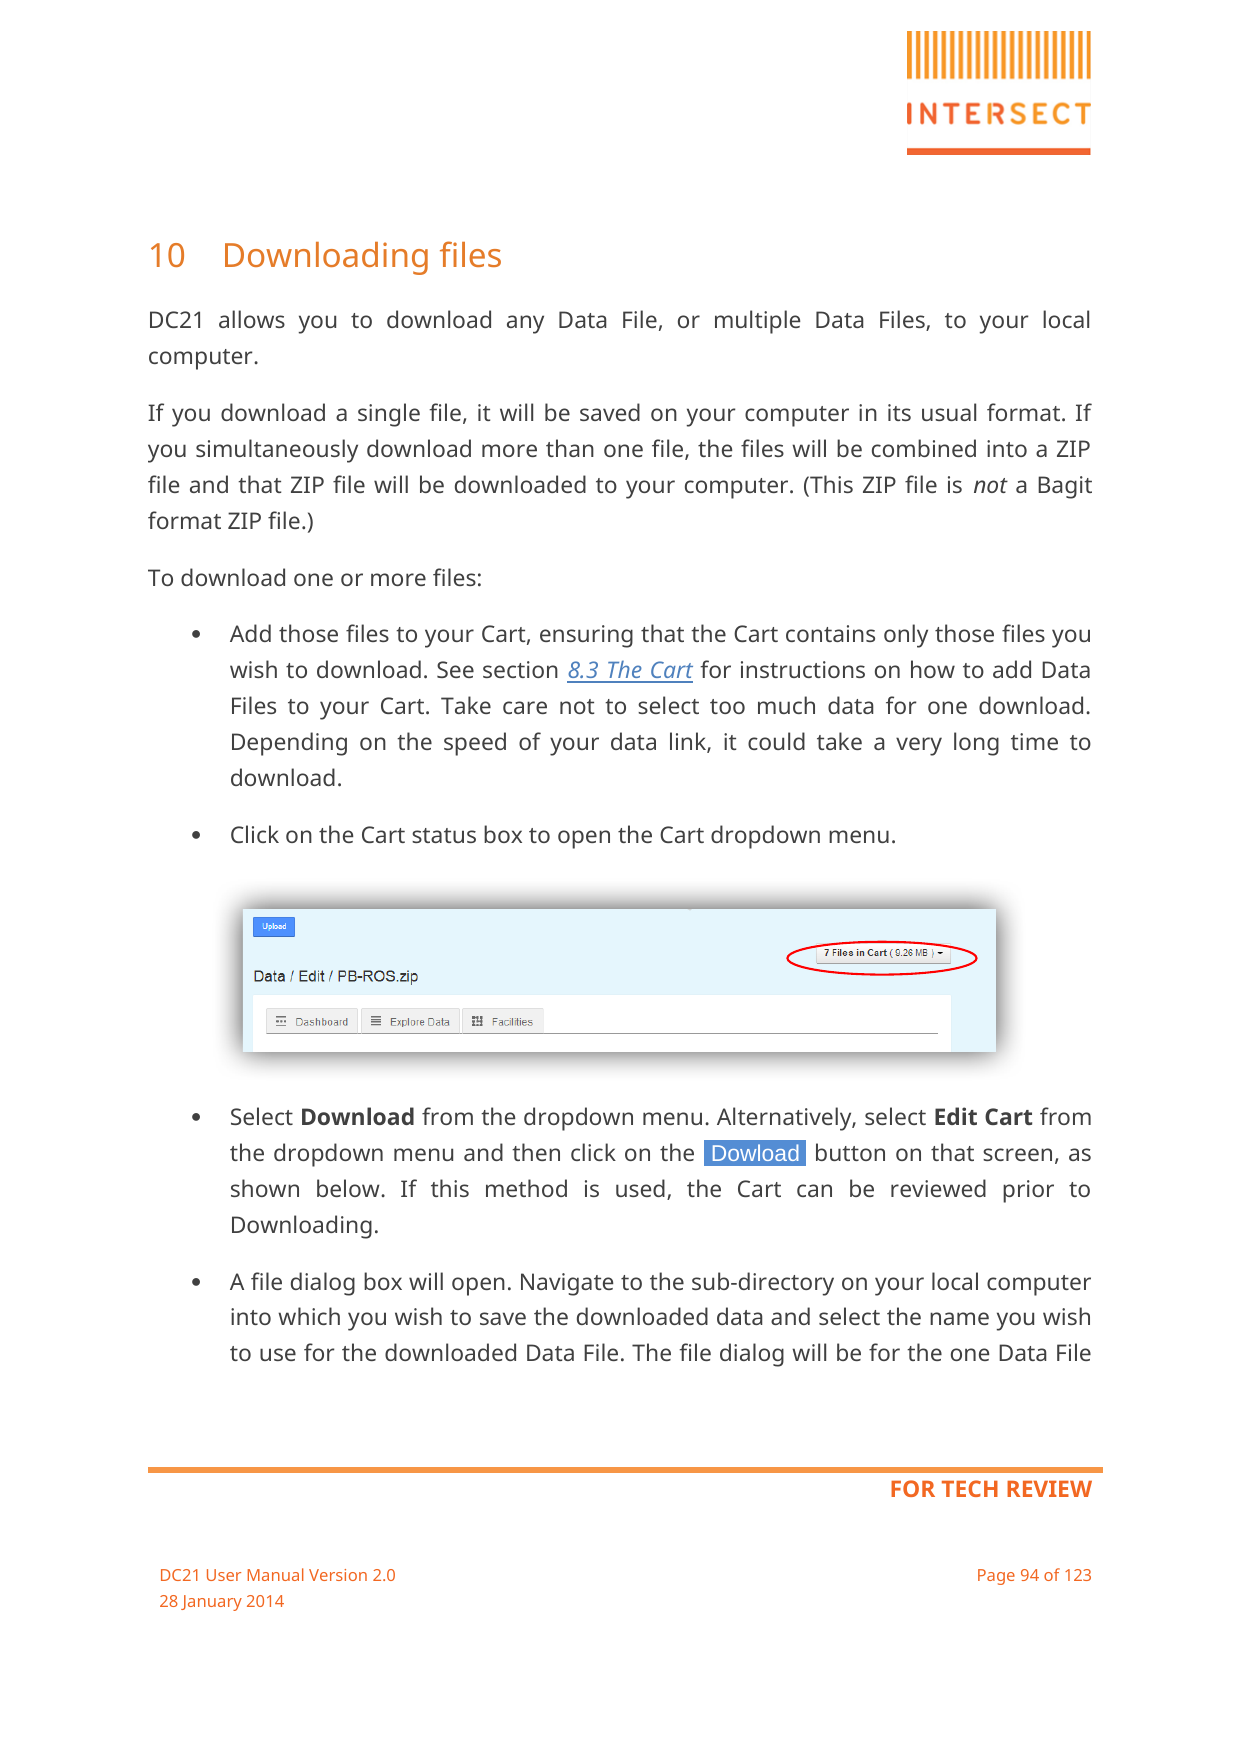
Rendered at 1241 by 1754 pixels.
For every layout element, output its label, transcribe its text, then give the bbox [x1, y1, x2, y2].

text If you download a single file, it will be saved on your computer in its usual format. If you simultaneously download more than one file, the files will be combined into a ZIP file and that ZIP file will be downloaded to your computer. (This ZIP file is not a Bagit format ZIP file.) [148, 397, 1092, 536]
list Select Download from the dropdown menu. Alternatively, select Edit Cart from the dropdown menu and then click on the Dowload button on that screen, as shown below. If this method is used, the Cart can be reviewed prior to Downloading. [192, 1101, 1092, 1240]
list Click on the Cart status box to open the Cart dropdown menu. [192, 819, 1092, 850]
text DC21 allows you to download any Data File, or multiple Data Files, to your local computer. [148, 304, 1092, 372]
picture [242, 909, 996, 1052]
subtitle Downloading files [148, 231, 1092, 277]
picture [905, 29, 1093, 157]
text To download one or more files: [148, 562, 1092, 593]
